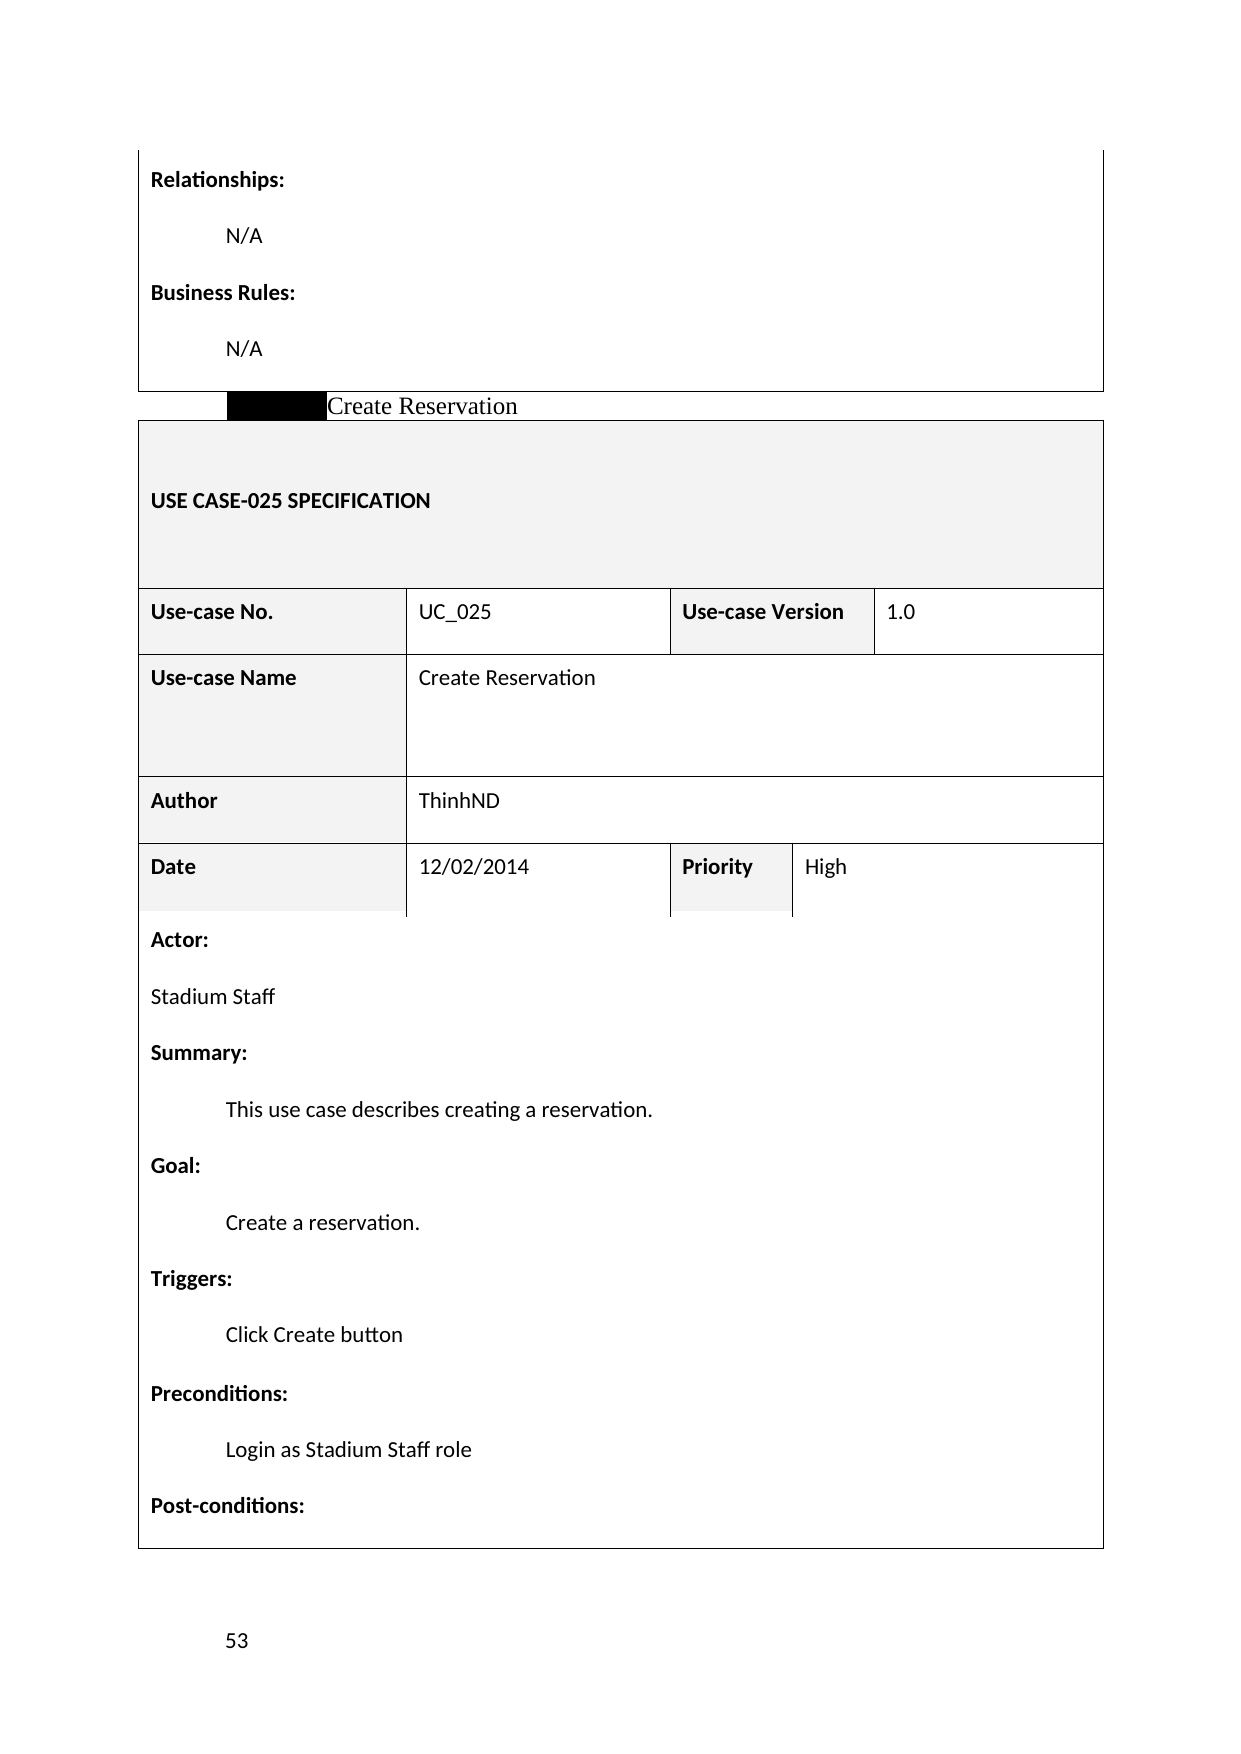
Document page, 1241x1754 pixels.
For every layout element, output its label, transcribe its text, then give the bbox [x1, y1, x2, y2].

table_cell Use-case No. [139, 589, 406, 654]
table_cell Priority [671, 844, 792, 911]
table_cell Use-case Version [671, 589, 874, 654]
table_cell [139, 917, 1103, 1548]
table_cell Use-case Name [139, 655, 406, 776]
table_header USE CASE-025 SPECIFICATION [139, 421, 1103, 588]
table_cell 1.0 [875, 589, 1103, 654]
table_cell 12/02/2014 [407, 844, 670, 911]
subtitle Create Reservation [327, 392, 1091, 420]
table_cell Date [139, 844, 406, 911]
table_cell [139, 156, 1103, 391]
table_cell Create Reservation [407, 655, 1103, 776]
table_cell High [793, 844, 1103, 911]
table_cell ThinhND [407, 777, 1103, 842]
table_cell Author [139, 777, 406, 842]
table_cell UC_025 [407, 589, 670, 654]
